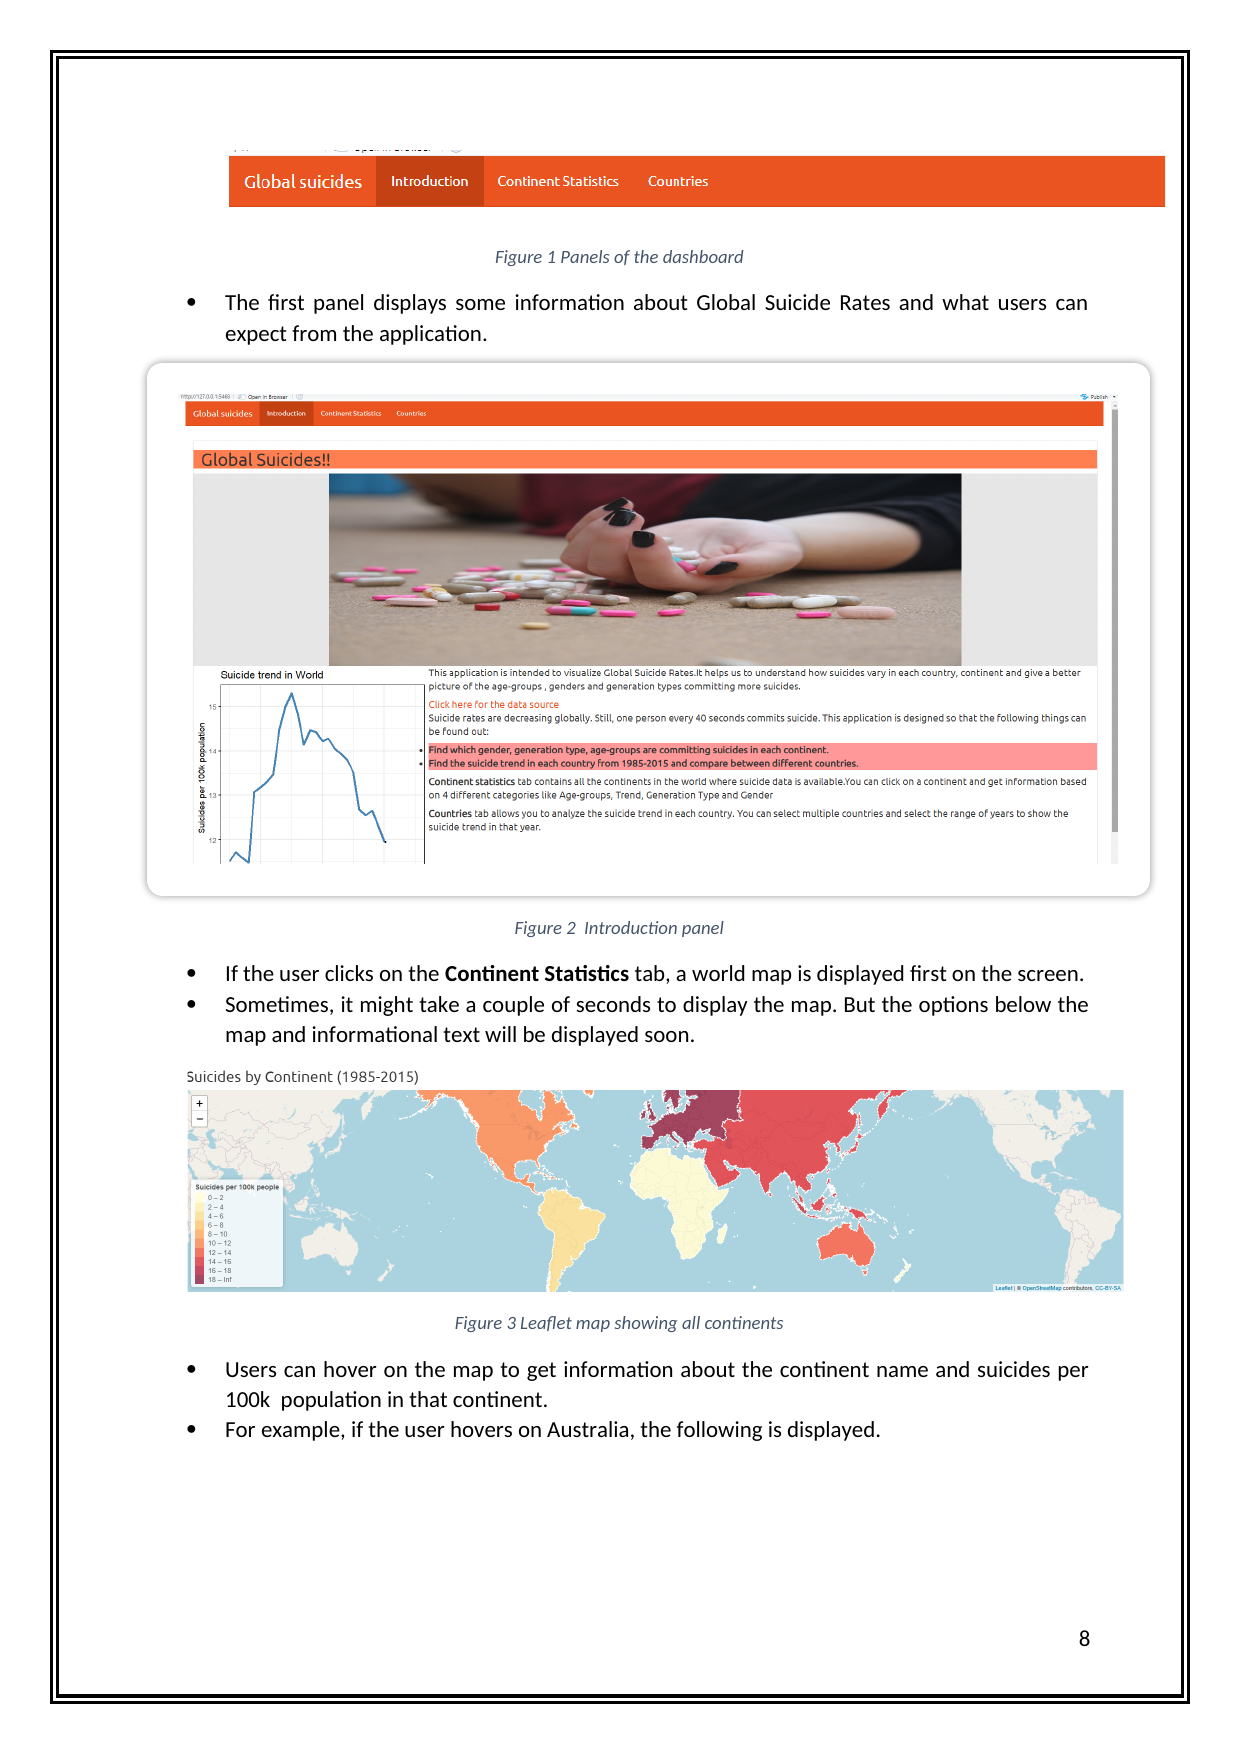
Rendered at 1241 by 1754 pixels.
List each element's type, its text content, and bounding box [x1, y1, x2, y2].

picture [225, 150, 1166, 226]
list For example, if the user hovers on Australia, the following is displayed. [187, 1415, 1090, 1443]
picture [187, 1066, 1128, 1292]
list The first panel displays some information about Global Suicide Rates and what users can expect from the application. [187, 288, 1090, 347]
list If the user clicks on the Continent Statistics tab, a world map is displayed first on the screen. [187, 959, 1090, 988]
list Users can hover on the map to get information about the continent name and suicides per 100k population in that continent. [187, 1355, 1090, 1413]
list Sometimes, it might take a couple of seconds to display the map. But the options below the map and informational text will be displayed soon. [187, 990, 1090, 1048]
picture [178, 394, 1118, 864]
